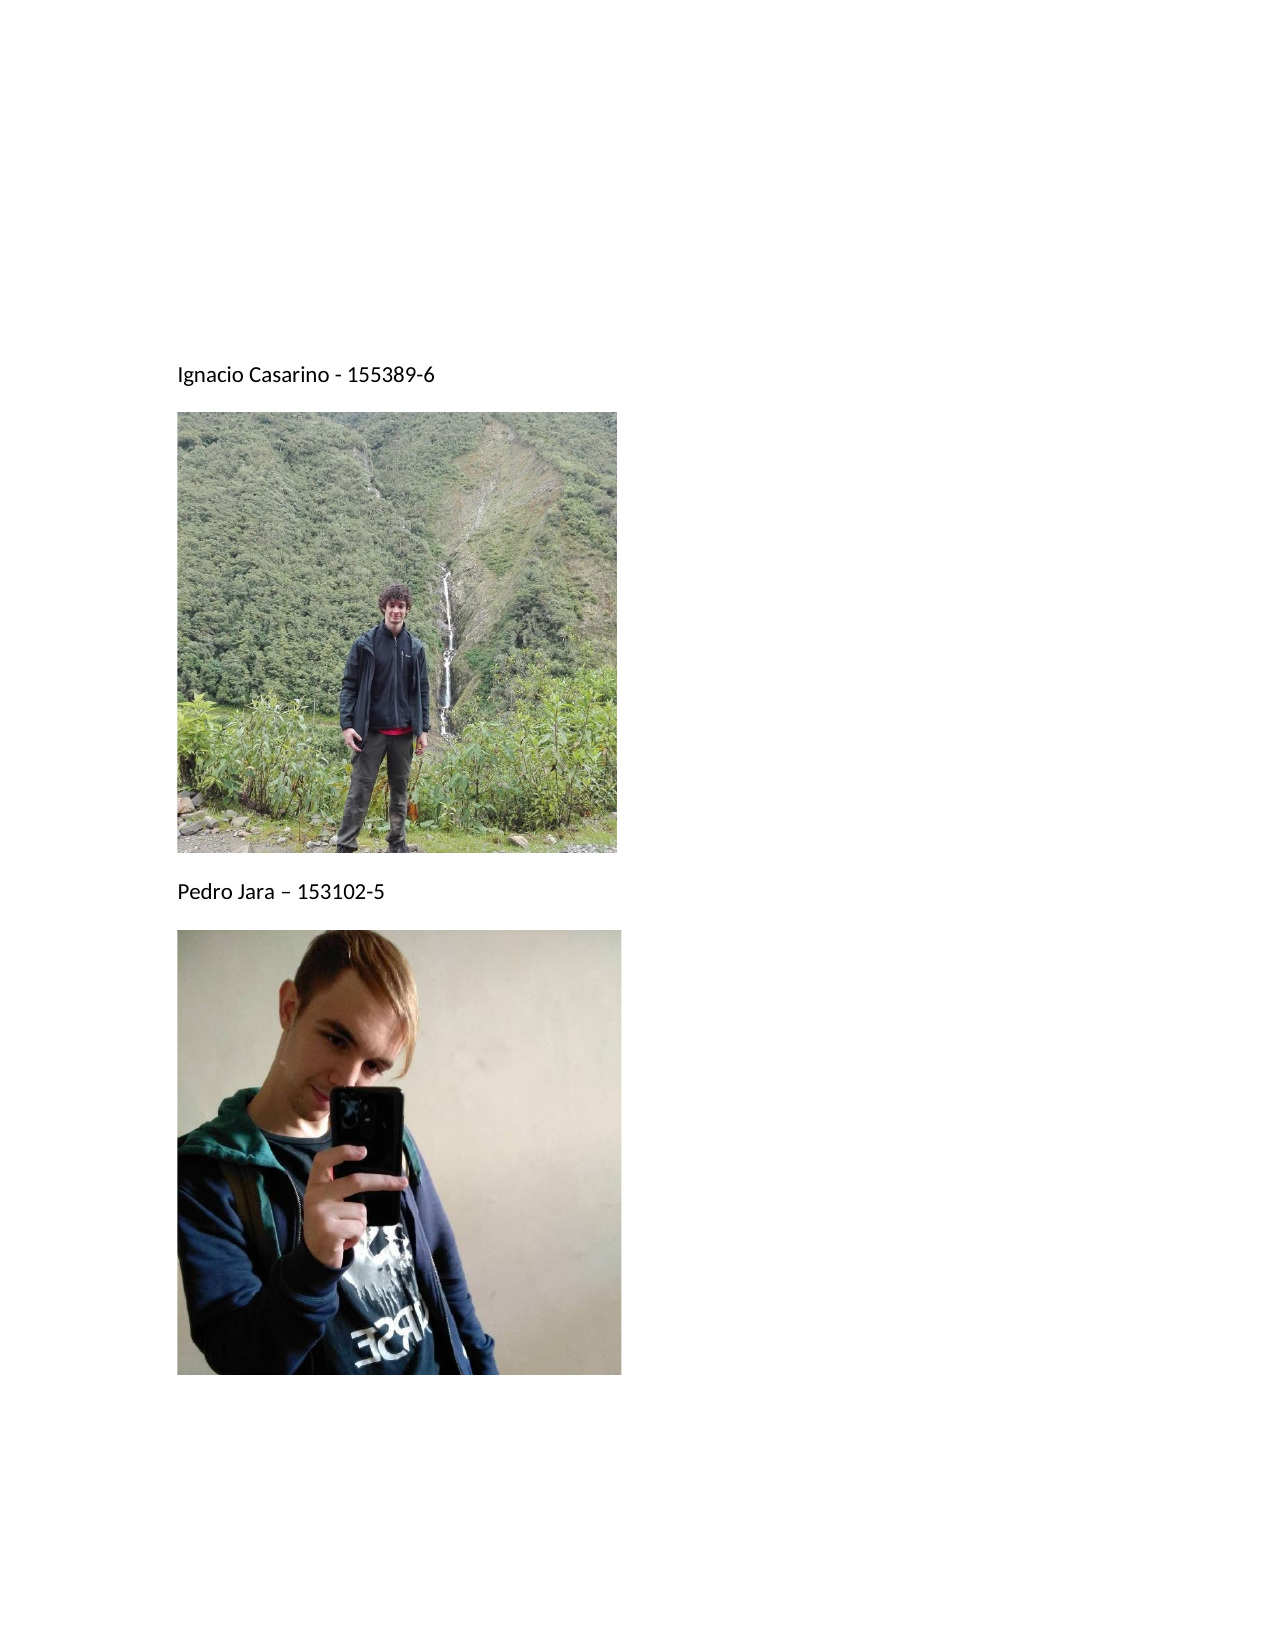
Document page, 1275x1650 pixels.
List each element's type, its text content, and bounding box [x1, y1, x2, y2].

text Pedro Jara – 153102-5 [177, 877, 1098, 906]
picture [177, 930, 622, 1375]
text Ignacio Casarino - 155389-6 [177, 360, 1098, 388]
picture [177, 412, 617, 853]
